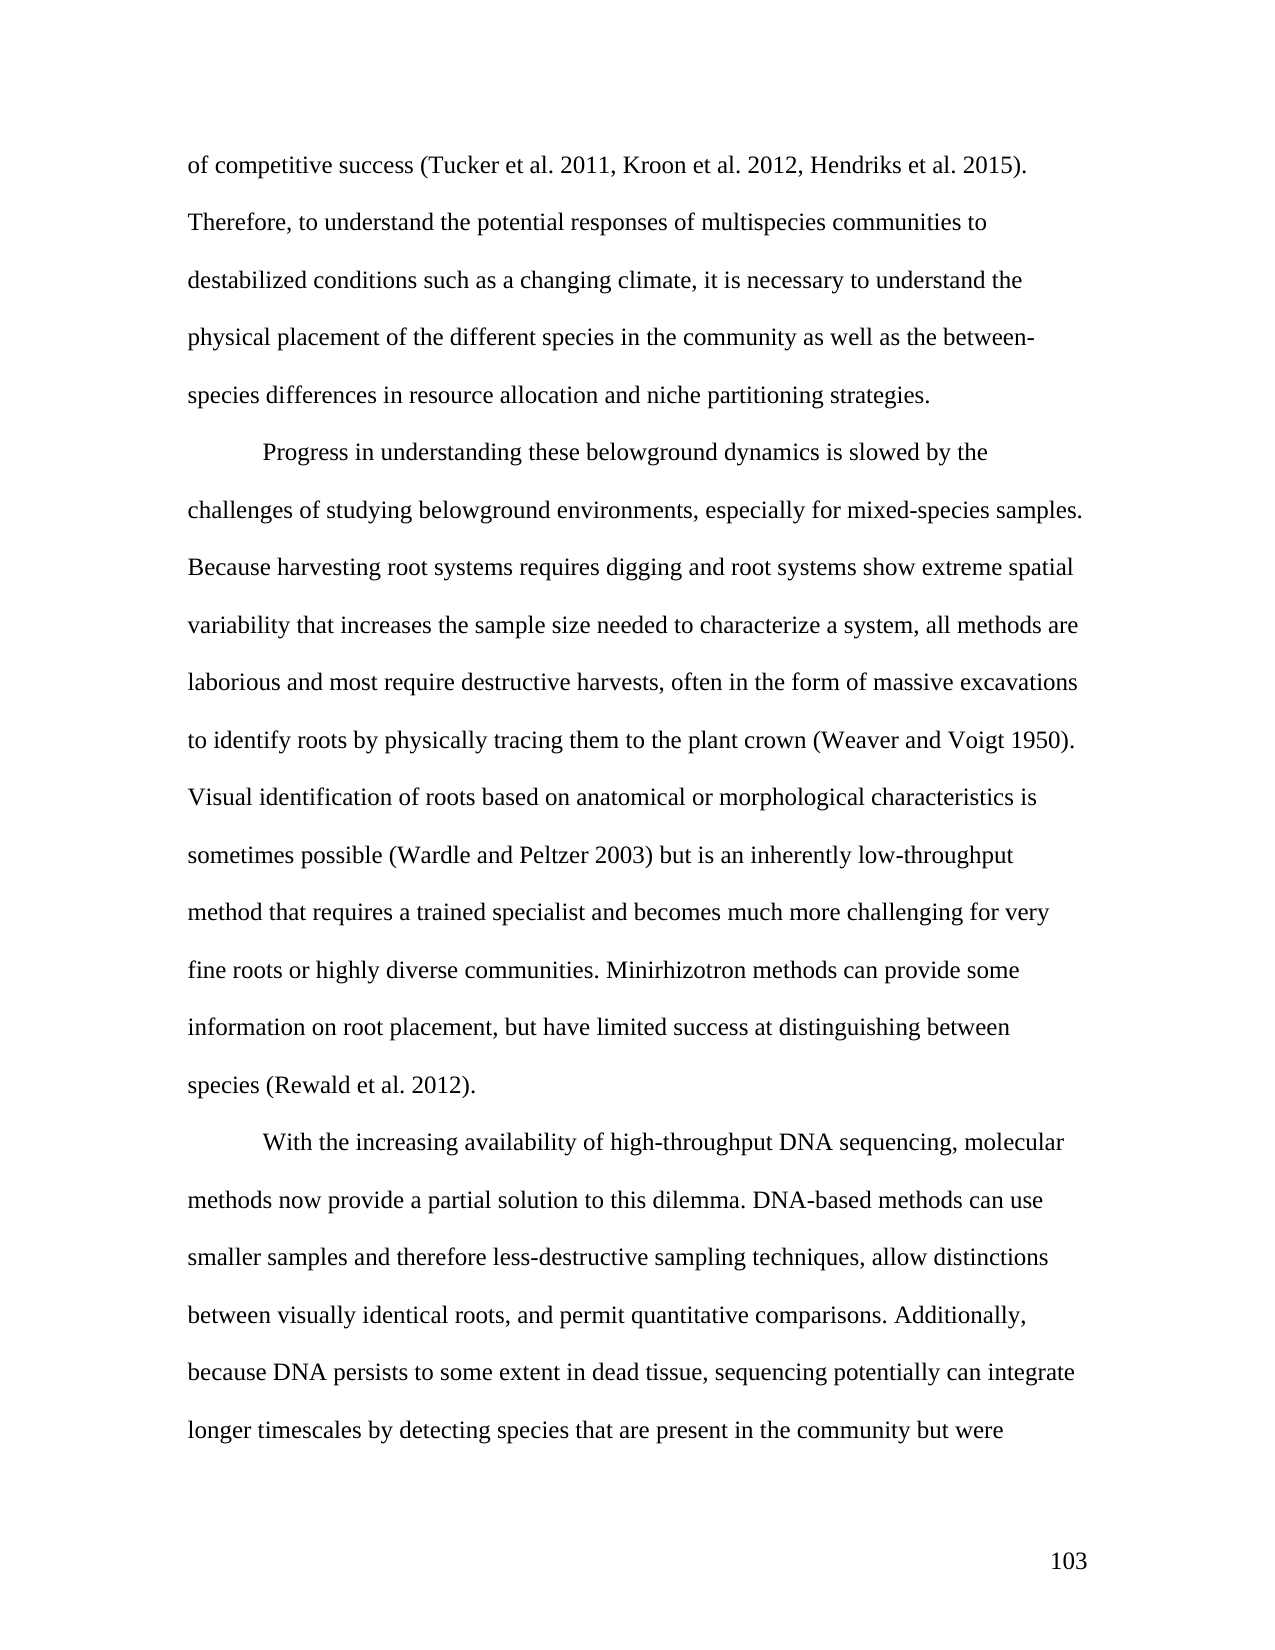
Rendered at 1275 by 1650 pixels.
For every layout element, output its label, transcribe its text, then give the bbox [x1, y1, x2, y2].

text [187, 150, 1087, 409]
text Progress in understanding these belowground dynamics is slowed by the challenges of studying belowground environments, especially for mixed-species samples. Because harvesting root systems requires digging and root systems show extreme spatial variability that increases the sample size needed to characterize a system, all methods are laborious and most require destructive harvests, often in the form of massive excavations to identify roots by physically tracing them to the plant crown (Weaver and Voigt 1950). Visual identification of roots based on anatomical or morphological characteristics is sometimes possible (Wardle and Peltzer 2003) but is an inherently low-throughput method that requires a trained specialist and becomes much more challenging for very fine roots or highly diverse communities. Minirhizotron methods can provide some information on root placement, but have limited success at distinguishing between species (Rewald et al. 2012). [187, 437, 1087, 1099]
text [187, 1127, 1087, 1444]
